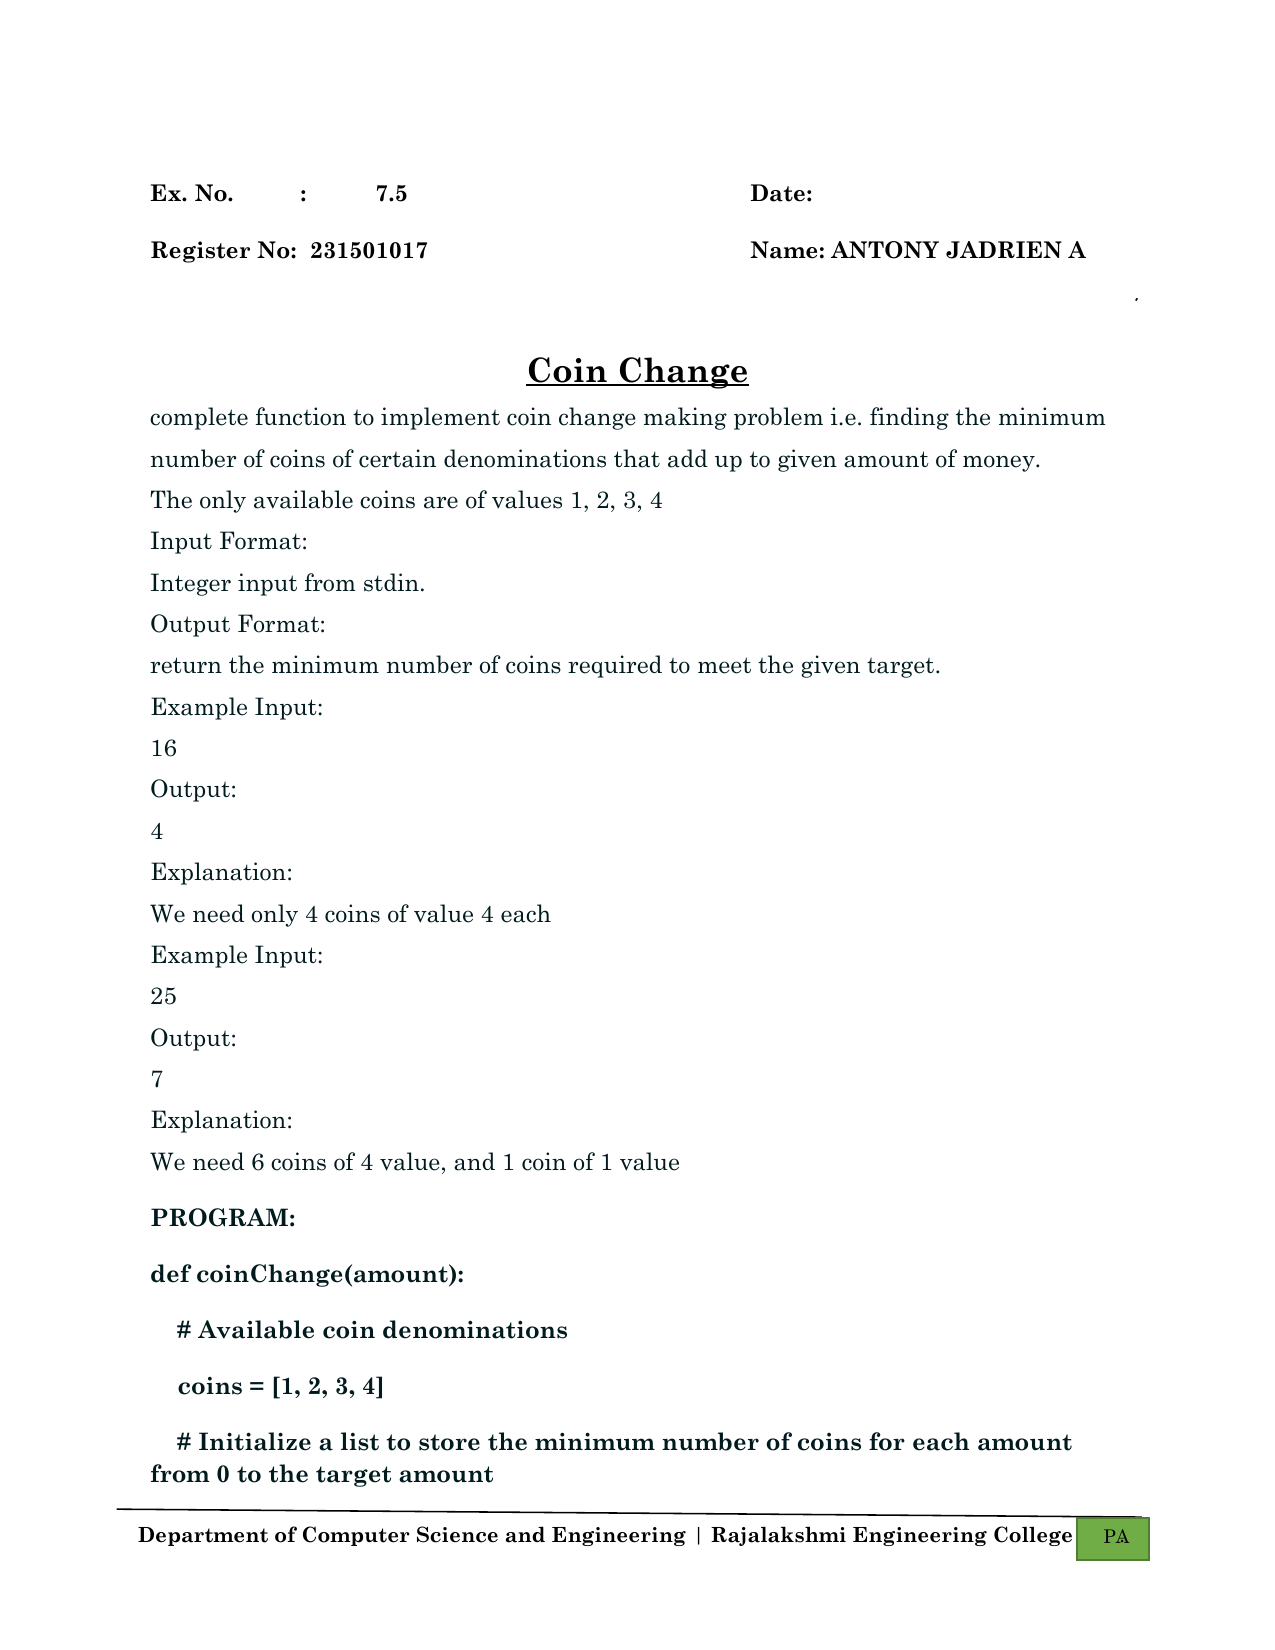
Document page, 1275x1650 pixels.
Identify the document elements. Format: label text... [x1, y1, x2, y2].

text complete function to implement coin change making problem i.e. finding the minimum [150, 402, 1125, 431]
text Register No: 231501017 Name: ANTONY JADRIEN A [150, 236, 1125, 263]
text Output: [150, 774, 1125, 803]
text PROGRAM: [150, 1203, 1125, 1231]
text # Available coin denominations [150, 1315, 1125, 1344]
text The only available coins are of values 1, 2, 3, 4 [150, 485, 1125, 514]
text number of coins of certain denominations that add up to given amount of money. [150, 443, 1125, 472]
text # Initialize a list to store the minimum number of coins for each amount from 0 to the target amount [150, 1427, 1125, 1487]
text Ex. No. : 7.5 Date: [150, 179, 1125, 207]
text Output Format: [150, 609, 1125, 638]
text Coin Change [150, 349, 1125, 389]
text def coinChange(amount): [150, 1259, 1125, 1288]
text We need only 4 coins of value 4 each [150, 898, 1125, 927]
text 25 [150, 981, 1125, 1010]
text 7 [150, 1064, 1125, 1093]
text Example Input: [150, 692, 1125, 720]
text Explanation: [150, 857, 1125, 886]
text coins = [1, 2, 3, 4] [150, 1371, 1125, 1400]
text Input Format: [150, 526, 1125, 555]
text Output: [150, 1022, 1125, 1051]
text 4 [150, 816, 1125, 844]
text Explanation: [150, 1105, 1125, 1134]
text return the minimum number of coins required to meet the given target. [150, 650, 1125, 679]
text Example Input: [150, 940, 1125, 968]
text 16 [150, 733, 1125, 762]
text We need 6 coins of 4 value, and 1 coin of 1 value [150, 1146, 1125, 1175]
text Integer input from stdin. [150, 567, 1125, 596]
